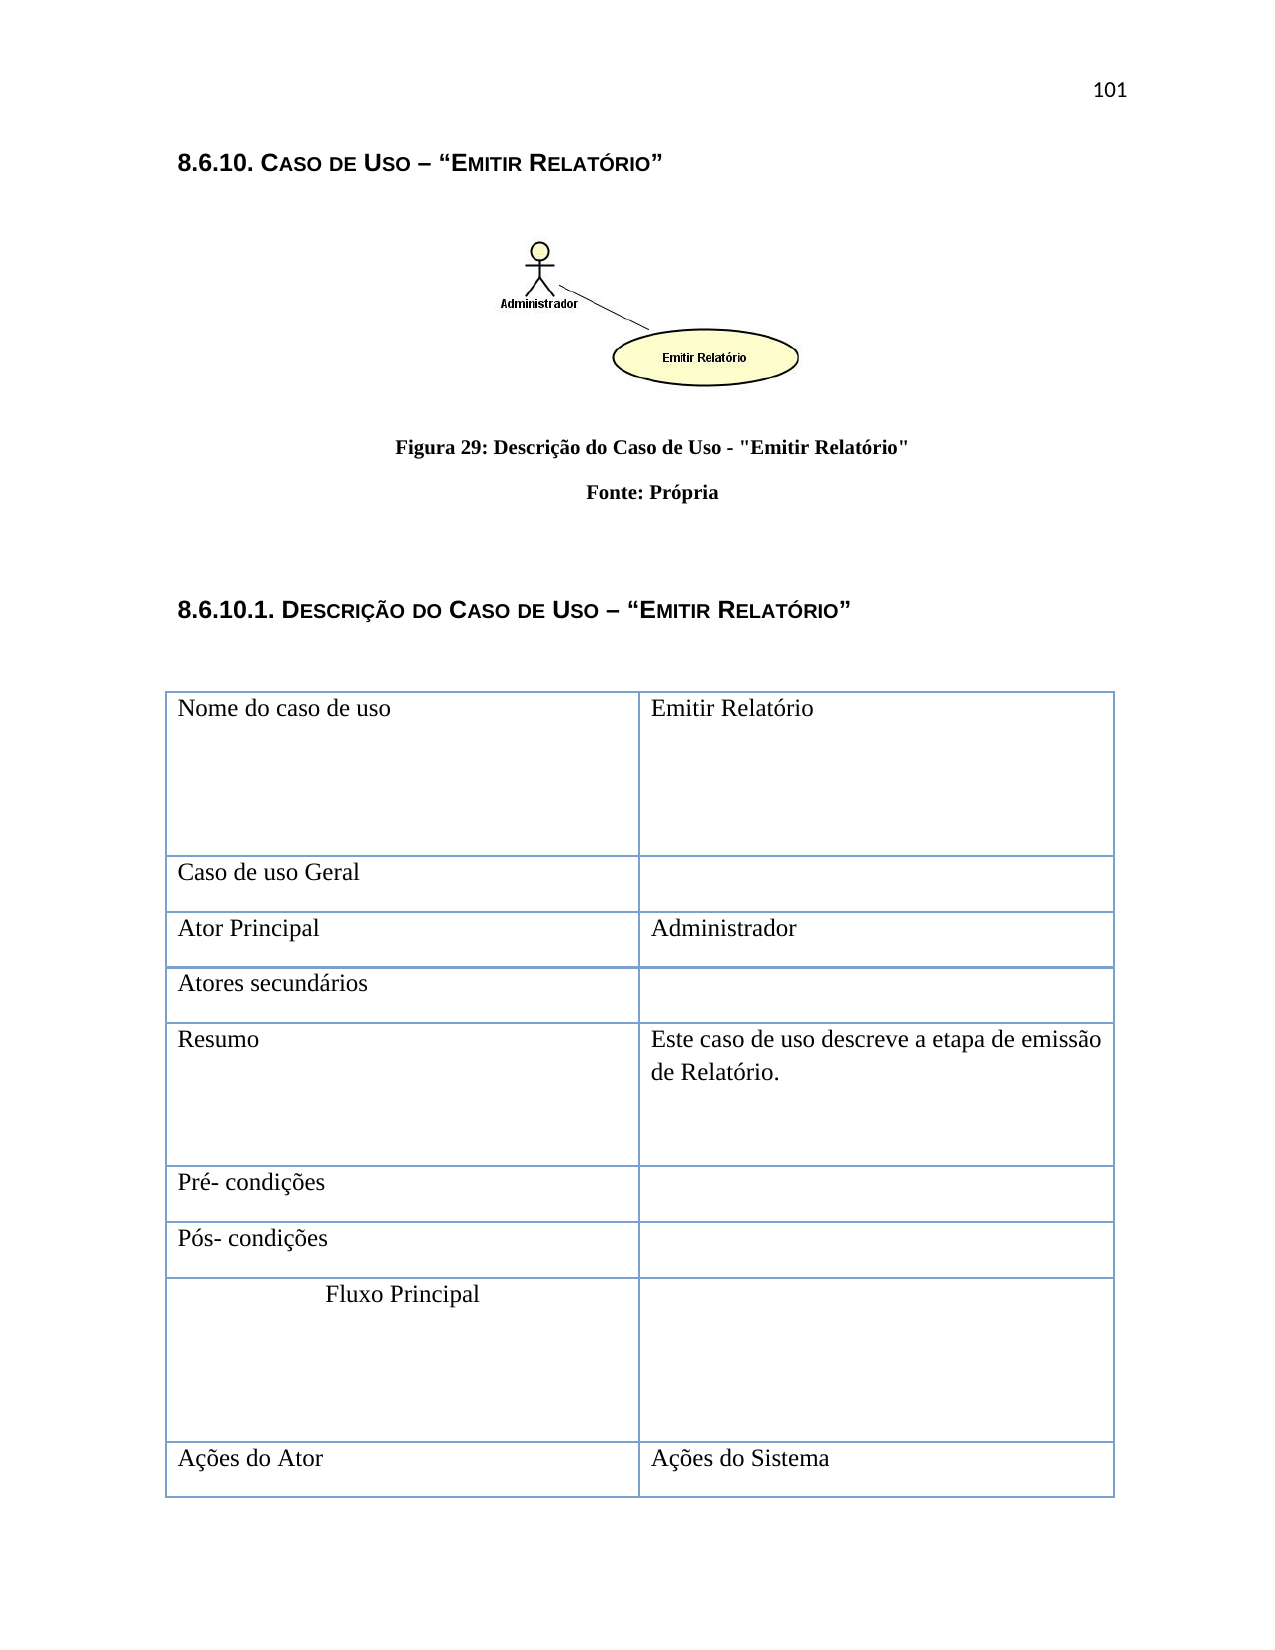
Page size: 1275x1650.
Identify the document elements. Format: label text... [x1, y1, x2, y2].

table_cell Pós- condições [167, 1223, 638, 1277]
table_header Nome do caso de uso [167, 693, 638, 855]
text Fonte: Própria [177, 480, 1127, 504]
table_cell [640, 969, 1113, 1022]
picture [447, 205, 857, 435]
table_cell Administrador [640, 913, 1113, 966]
table_cell [640, 857, 1113, 911]
table_cell [640, 1279, 1113, 1441]
table_cell Caso de uso Geral [167, 857, 638, 911]
table_cell [640, 1223, 1113, 1277]
text Figura 29: Descrição do Caso de Uso - "Emitir Relatório" [177, 435, 1127, 459]
table_cell Pré- condições [167, 1167, 638, 1221]
table_cell Atores secundários [167, 969, 638, 1022]
table_header Emitir Relatório [640, 693, 1113, 855]
table_cell [640, 1167, 1113, 1221]
subtitle 8.6.10. Caso de Uso – “Emitir Relatório” [177, 148, 1127, 176]
table_cell Resumo [167, 1024, 638, 1165]
table_cell Ações do Ator [167, 1443, 638, 1496]
table_cell Ações do Sistema [640, 1443, 1113, 1496]
subtitle 8.6.10.1. Descrição do Caso de Uso – “Emitir Relatório” [177, 595, 1127, 624]
table_cell Ator Principal [167, 913, 638, 966]
table_cell Este caso de uso descreve a etapa de emissão de Relatório. [640, 1024, 1113, 1165]
table_cell Fluxo Principal [167, 1279, 638, 1441]
